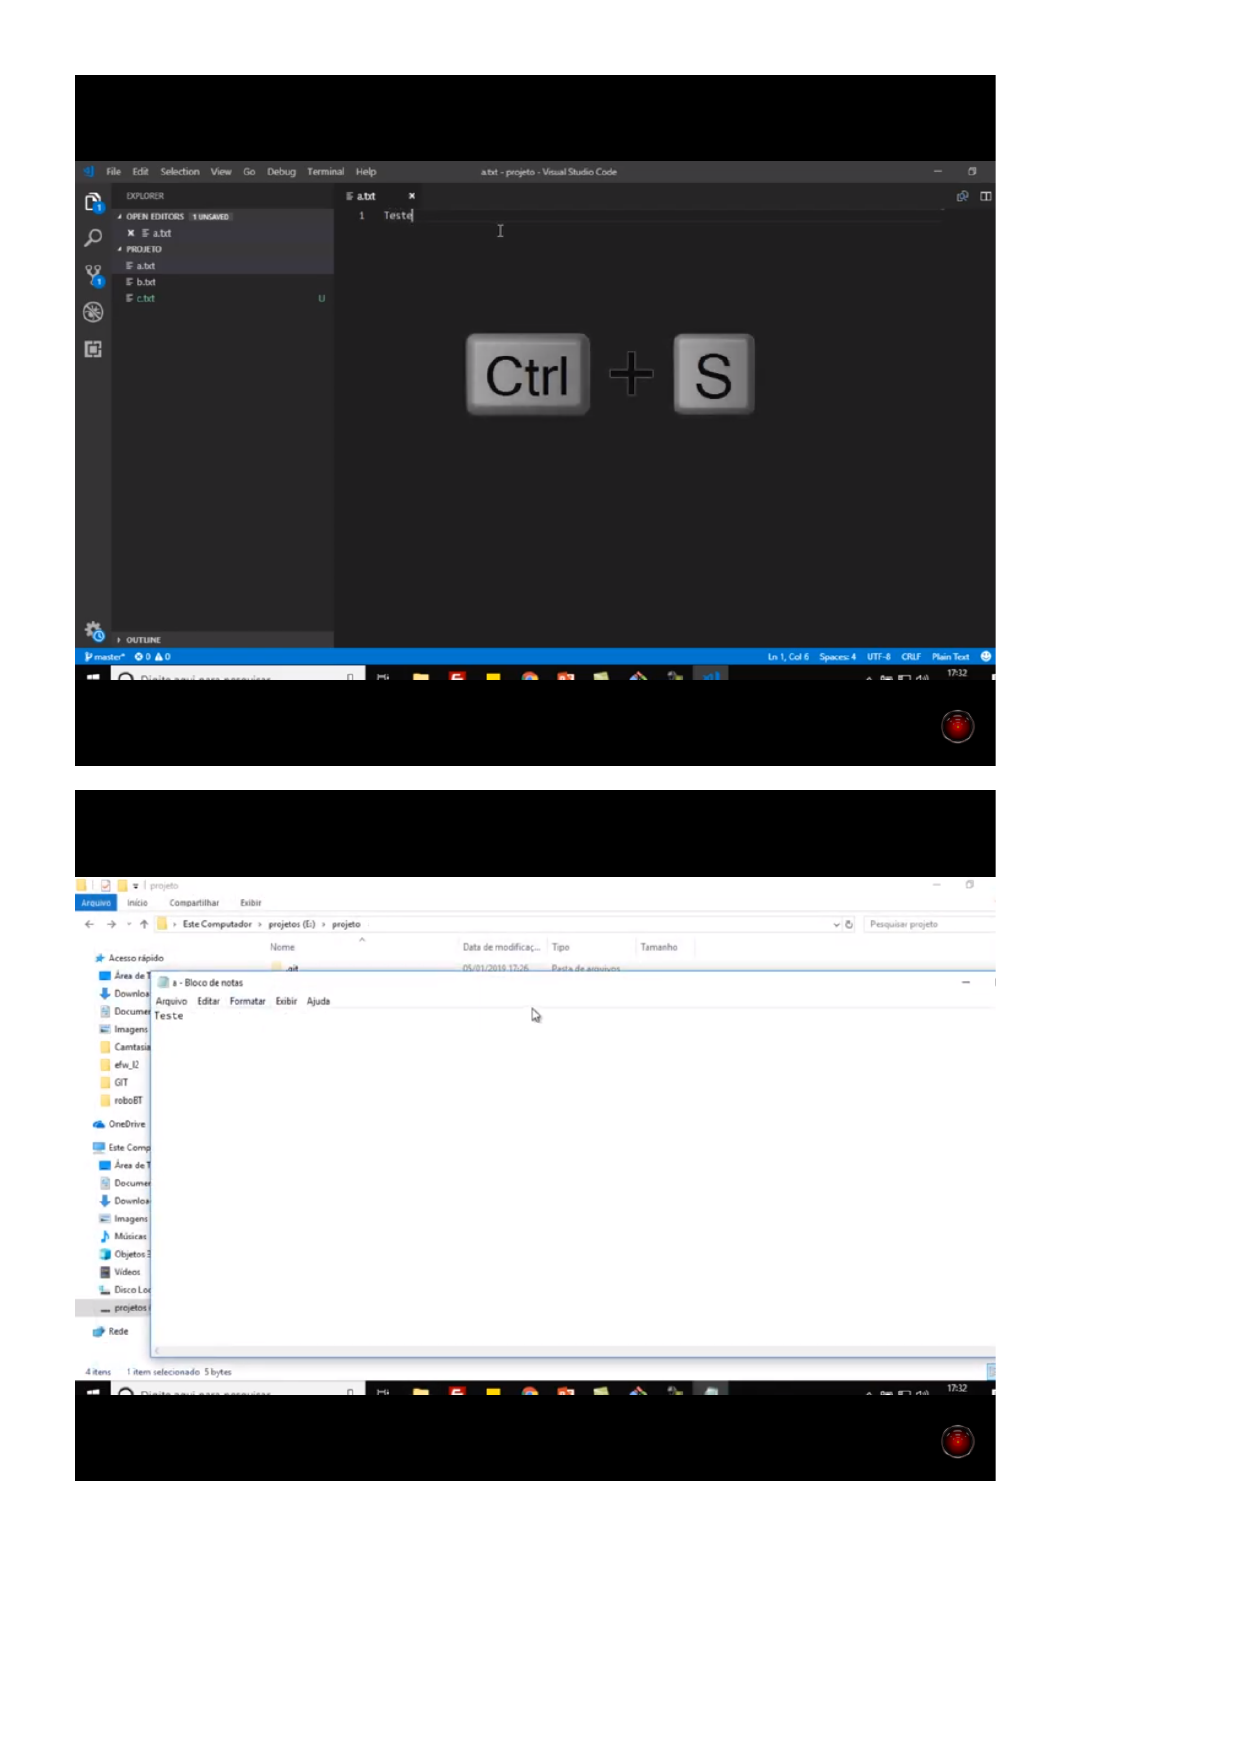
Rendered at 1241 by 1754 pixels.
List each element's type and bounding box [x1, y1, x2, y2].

picture [75, 790, 996, 1481]
picture [75, 75, 996, 766]
